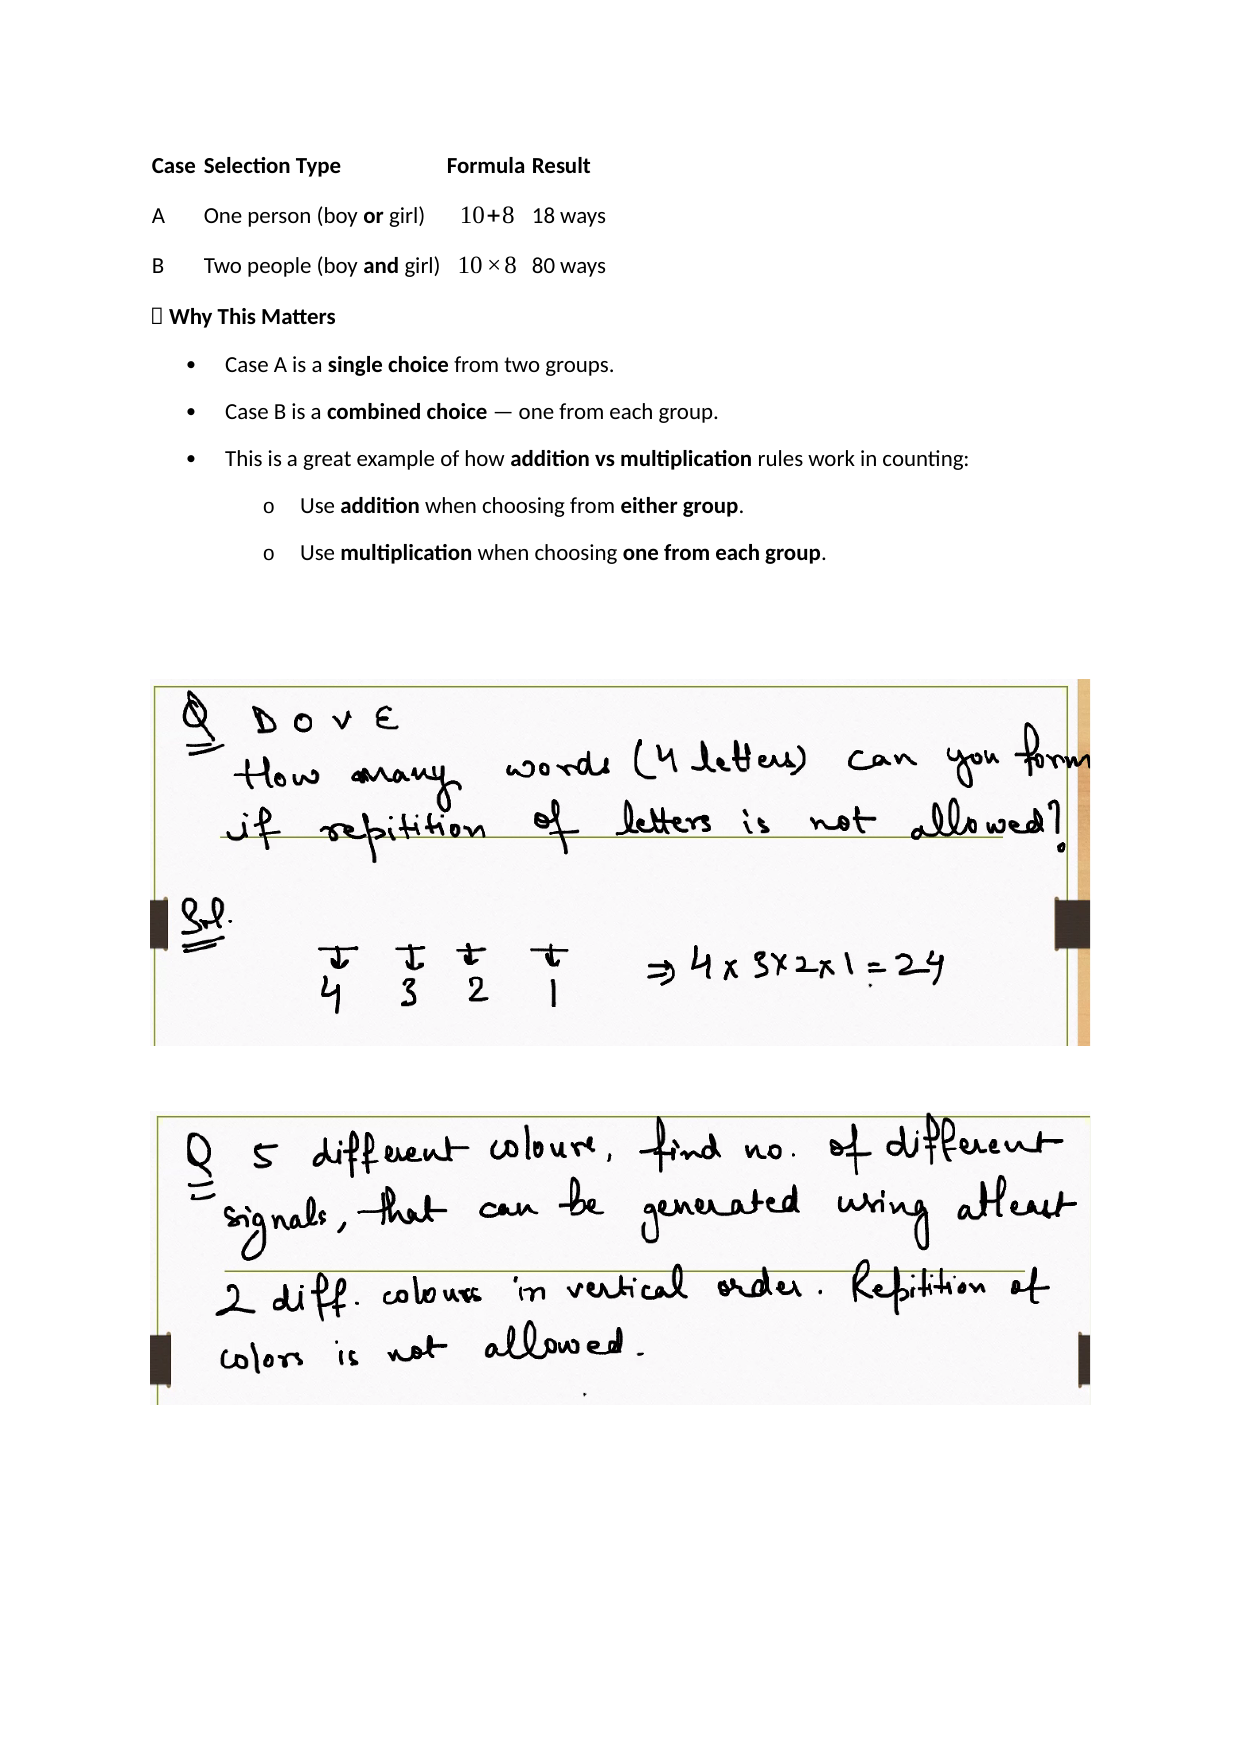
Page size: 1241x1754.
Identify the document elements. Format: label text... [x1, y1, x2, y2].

table_header Selection Type [202, 150, 445, 200]
table_cell 80 ways [530, 250, 612, 300]
table_header Case [150, 150, 202, 200]
table_header Result [530, 150, 612, 200]
table_cell [445, 250, 530, 300]
list Case A is a single choice from two groups. [187, 350, 1090, 378]
table_cell Two people (boy and girl) [202, 250, 445, 300]
text 🧠 Why This Matters [150, 300, 1090, 331]
table_cell B [150, 250, 202, 300]
picture [150, 1111, 1091, 1405]
list Use multiplication when choosing one from each group. [262, 538, 1090, 567]
list Use addition when choosing from either group. [262, 491, 1090, 519]
list Case B is a combined choice — one from each group. [187, 397, 1090, 425]
list This is a great example of how addition vs multiplication rules work in counting: [187, 444, 1090, 472]
table_cell One person (boy or girl) [202, 200, 445, 250]
table_cell 18 ways [530, 200, 612, 250]
table_cell A [150, 200, 202, 250]
picture [150, 679, 1091, 1046]
table_header Formula [445, 150, 530, 200]
table_cell [445, 200, 530, 250]
